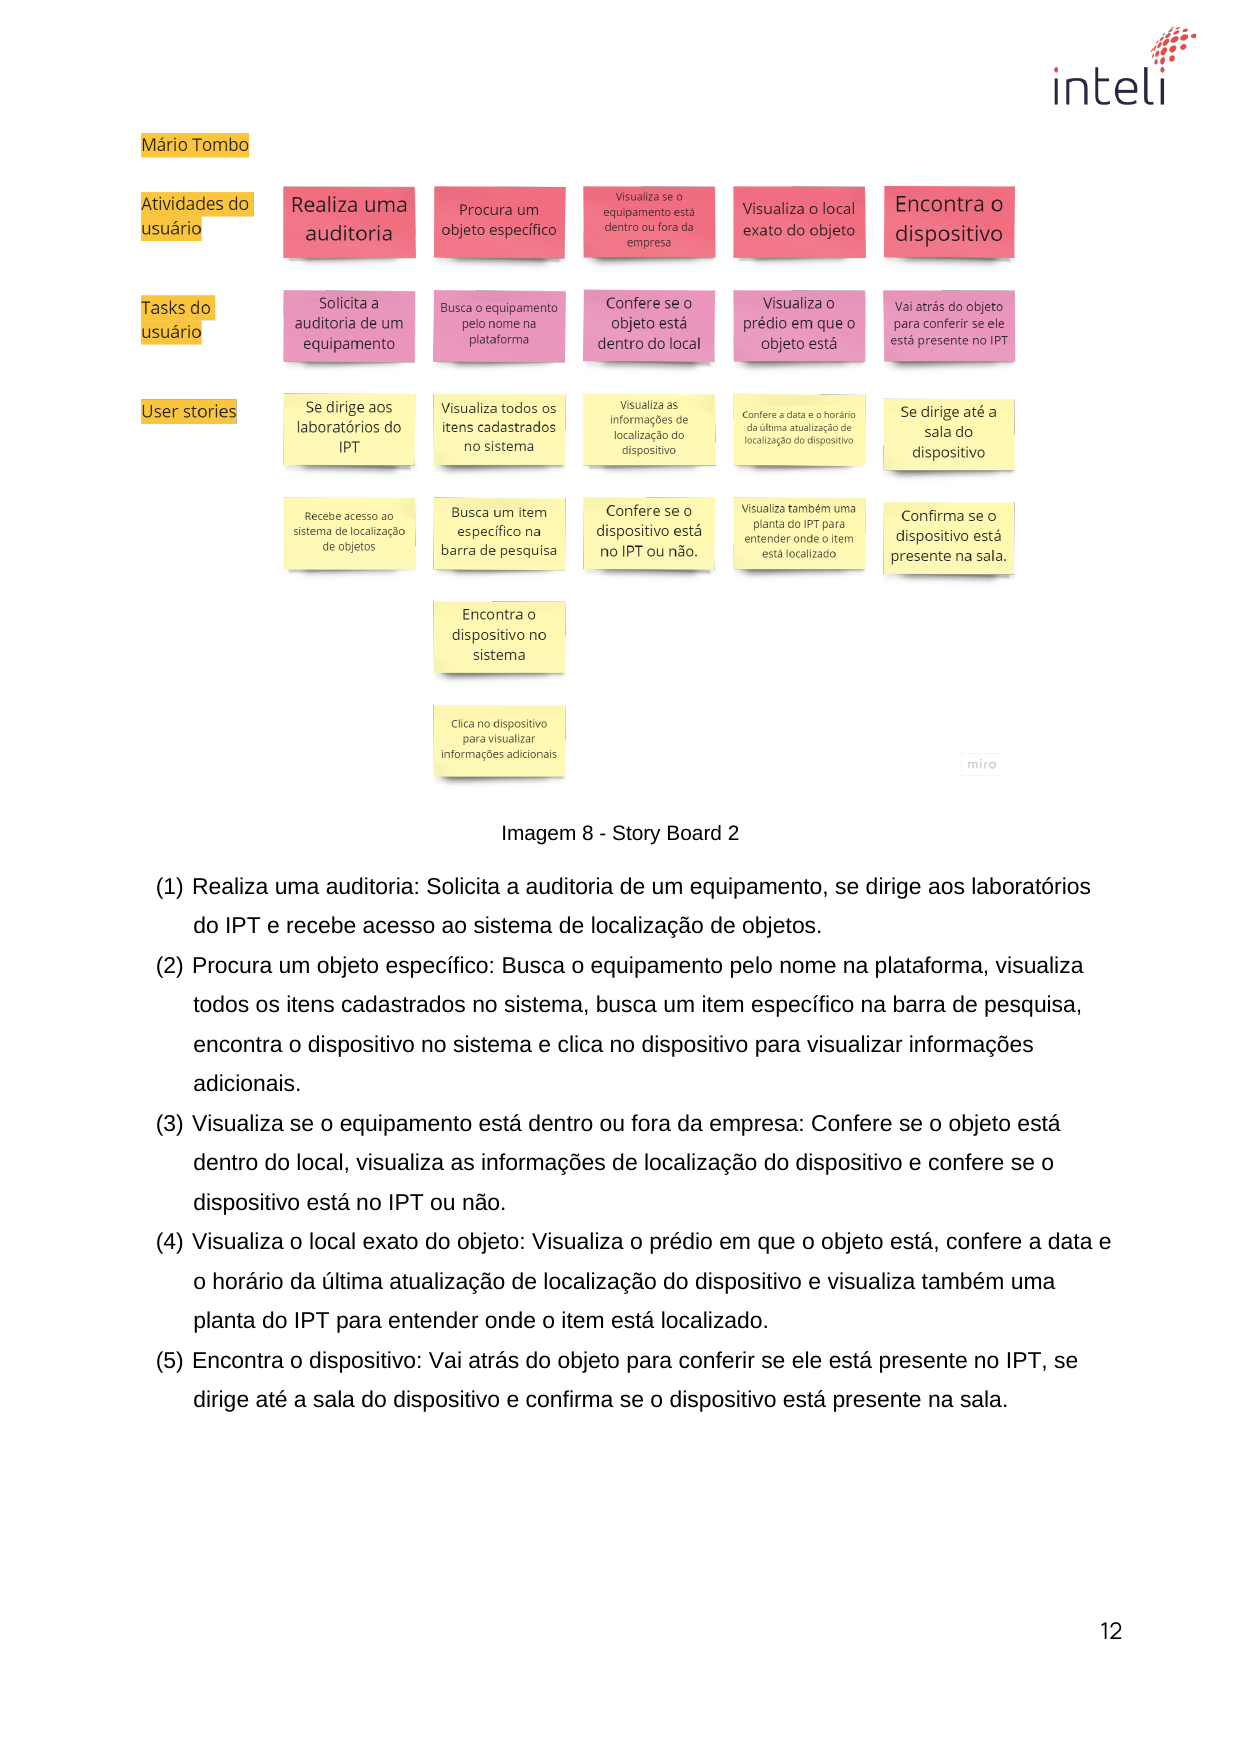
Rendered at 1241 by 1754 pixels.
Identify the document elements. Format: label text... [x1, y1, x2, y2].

picture [131, 123, 1016, 789]
list Procura um objeto específico: Busca o equipamento pelo nome na plataforma, visualiza todos os itens cadastrados no sistema, busca um item específico na barra de pesquisa, encontra o dispositivo no sistema e clica no dispositivo para visualizar informações adicionais. [156, 952, 1122, 1097]
list Encontra o dispositivo: Vai atrás do objeto para conferir se ele está presente no IPT, se dirige até a sala do dispositivo e confirma se o dispositivo está presente na sala. [156, 1347, 1122, 1413]
picture [1054, 27, 1197, 105]
text Imagem 8 - Story Board 2 [118, 820, 1122, 844]
list Visualiza o local exato do objeto: Visualiza o prédio em que o objeto está, confere a data e o horário da última atualização de localização do dispositivo e visualiza também uma planta do IPT para entender onde o item está localizado. [156, 1228, 1122, 1334]
list Realiza uma auditoria: Solicita a auditoria de um equipamento, se dirige aos laboratórios do IPT e recebe acesso ao sistema de localização de objetos. [156, 873, 1122, 939]
list Visualiza se o equipamento está dentro ou fora da empresa: Confere se o objeto está dentro do local, visualiza as informações de localização do dispositivo e confere se o dispositivo está no IPT ou não. [156, 1110, 1122, 1215]
